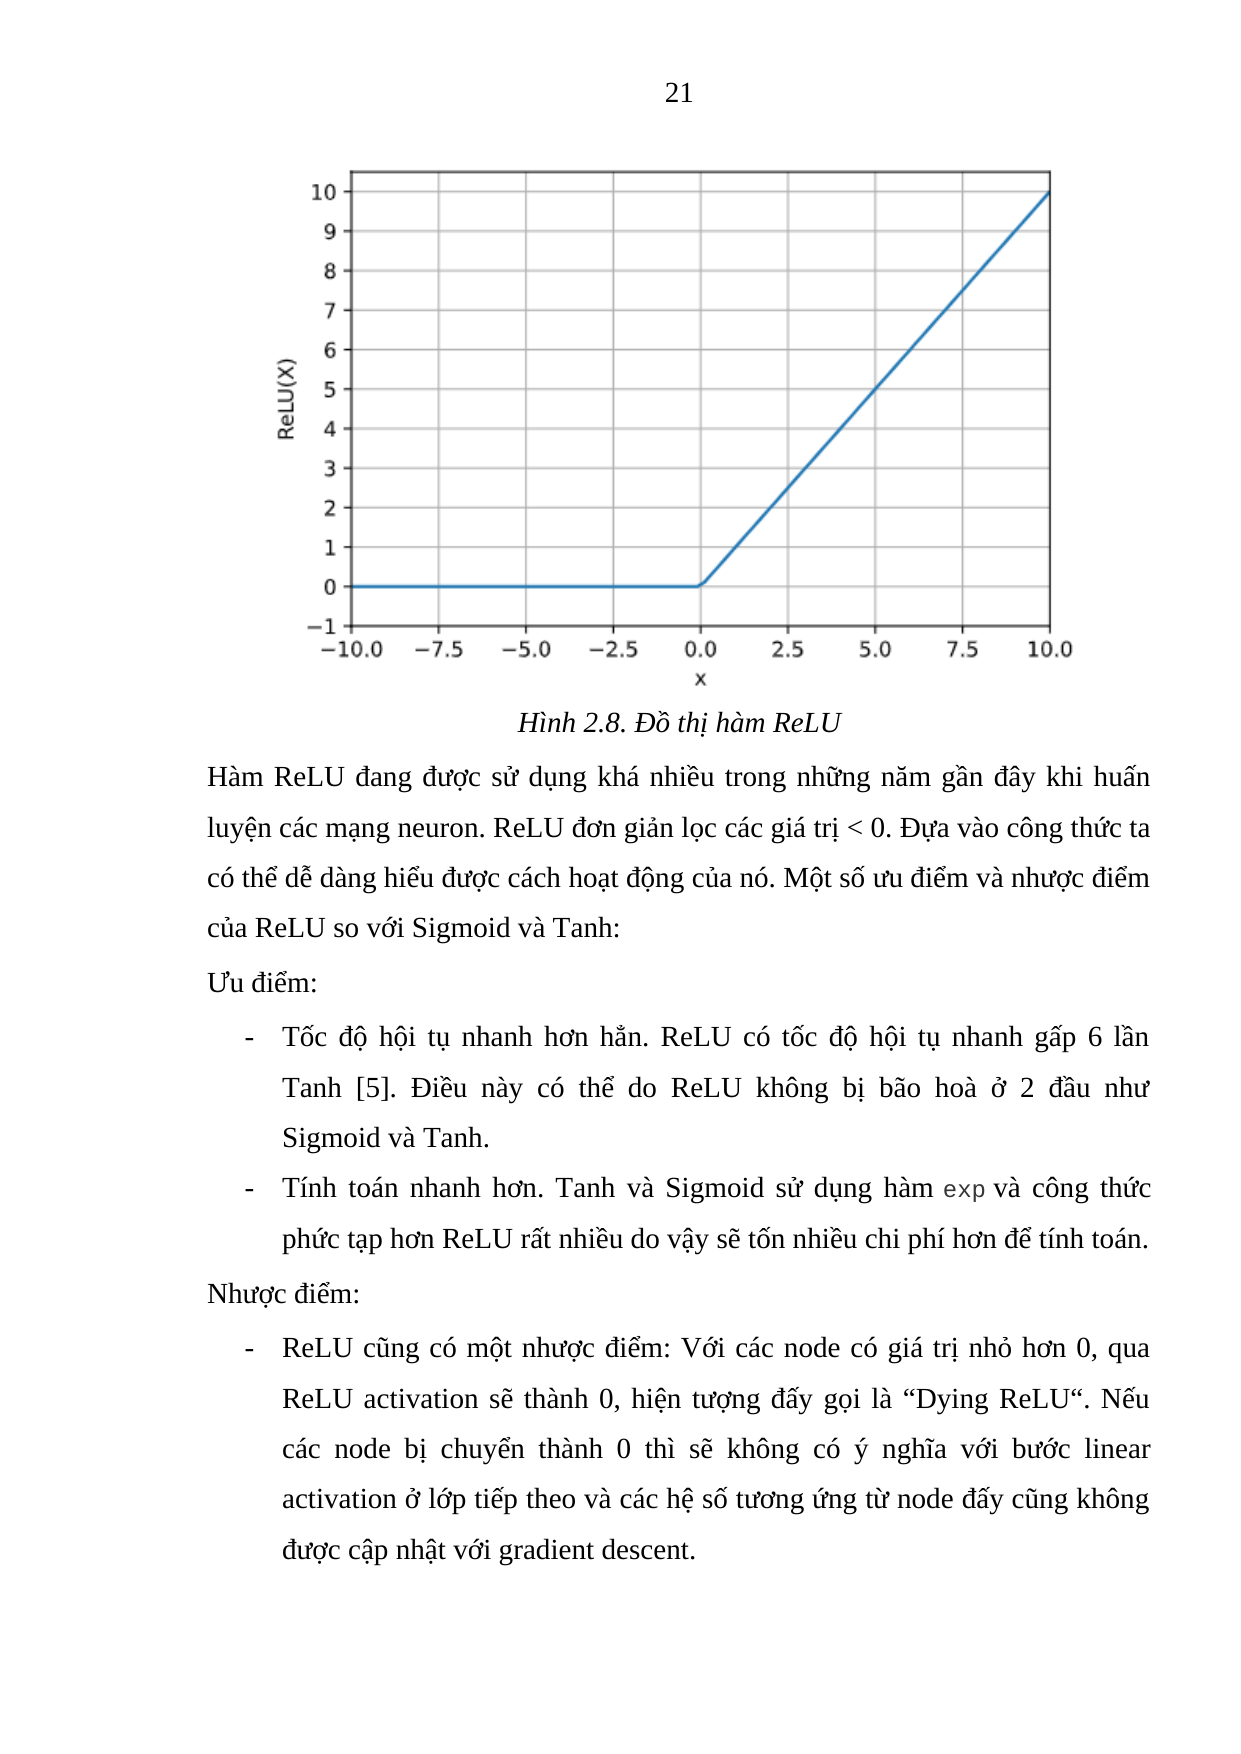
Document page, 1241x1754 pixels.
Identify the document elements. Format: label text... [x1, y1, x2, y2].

list Tốc độ hội tụ nhanh hơn hẳn. ReLU có tốc độ hội tụ nhanh gấp 6 lần Tanh [5]. Điều này có thể do ReLU không bị bão hoà ở 2 đầu như Sigmoid và Tanh. [244, 1019, 1152, 1153]
picture [275, 147, 1084, 689]
text Ưu điểm: [207, 965, 1152, 998]
list Tính toán nhanh hơn. Tanh và Sigmoid sử dụng hàm exp và công thức phức tạp hơn ReLU rất nhiều do vậy sẽ tốn nhiều chi phí hơn để tính toán. [244, 1170, 1152, 1255]
text Nhược điểm: [207, 1276, 1152, 1309]
list ReLU cũng có một nhược điểm: Với các node có giá trị nhỏ hơn 0, qua ReLU activation sẽ thành 0, hiện tượng đấy gọi là “Dying ReLU“. Nếu các node bị chuyển thành 0 thì sẽ không có ý nghĩa với bước linear activation ở lớp tiếp theo và các hệ số tương ứng từ node đấy cũng không được cập nhật với gradient descent. [244, 1331, 1152, 1565]
text Hàm ReLU đang được sử dụng khá nhiều trong những năm gần đây khi huấn luyện các mạng neuron. ReLU đơn giản lọc các giá trị < 0. Đựa vào công thức ta có thể dễ dàng hiểu được cách hoạt động của nó. Một số ưu điểm và nhược điểm của ReLU so với Sigmoid và Tanh: [207, 759, 1152, 944]
